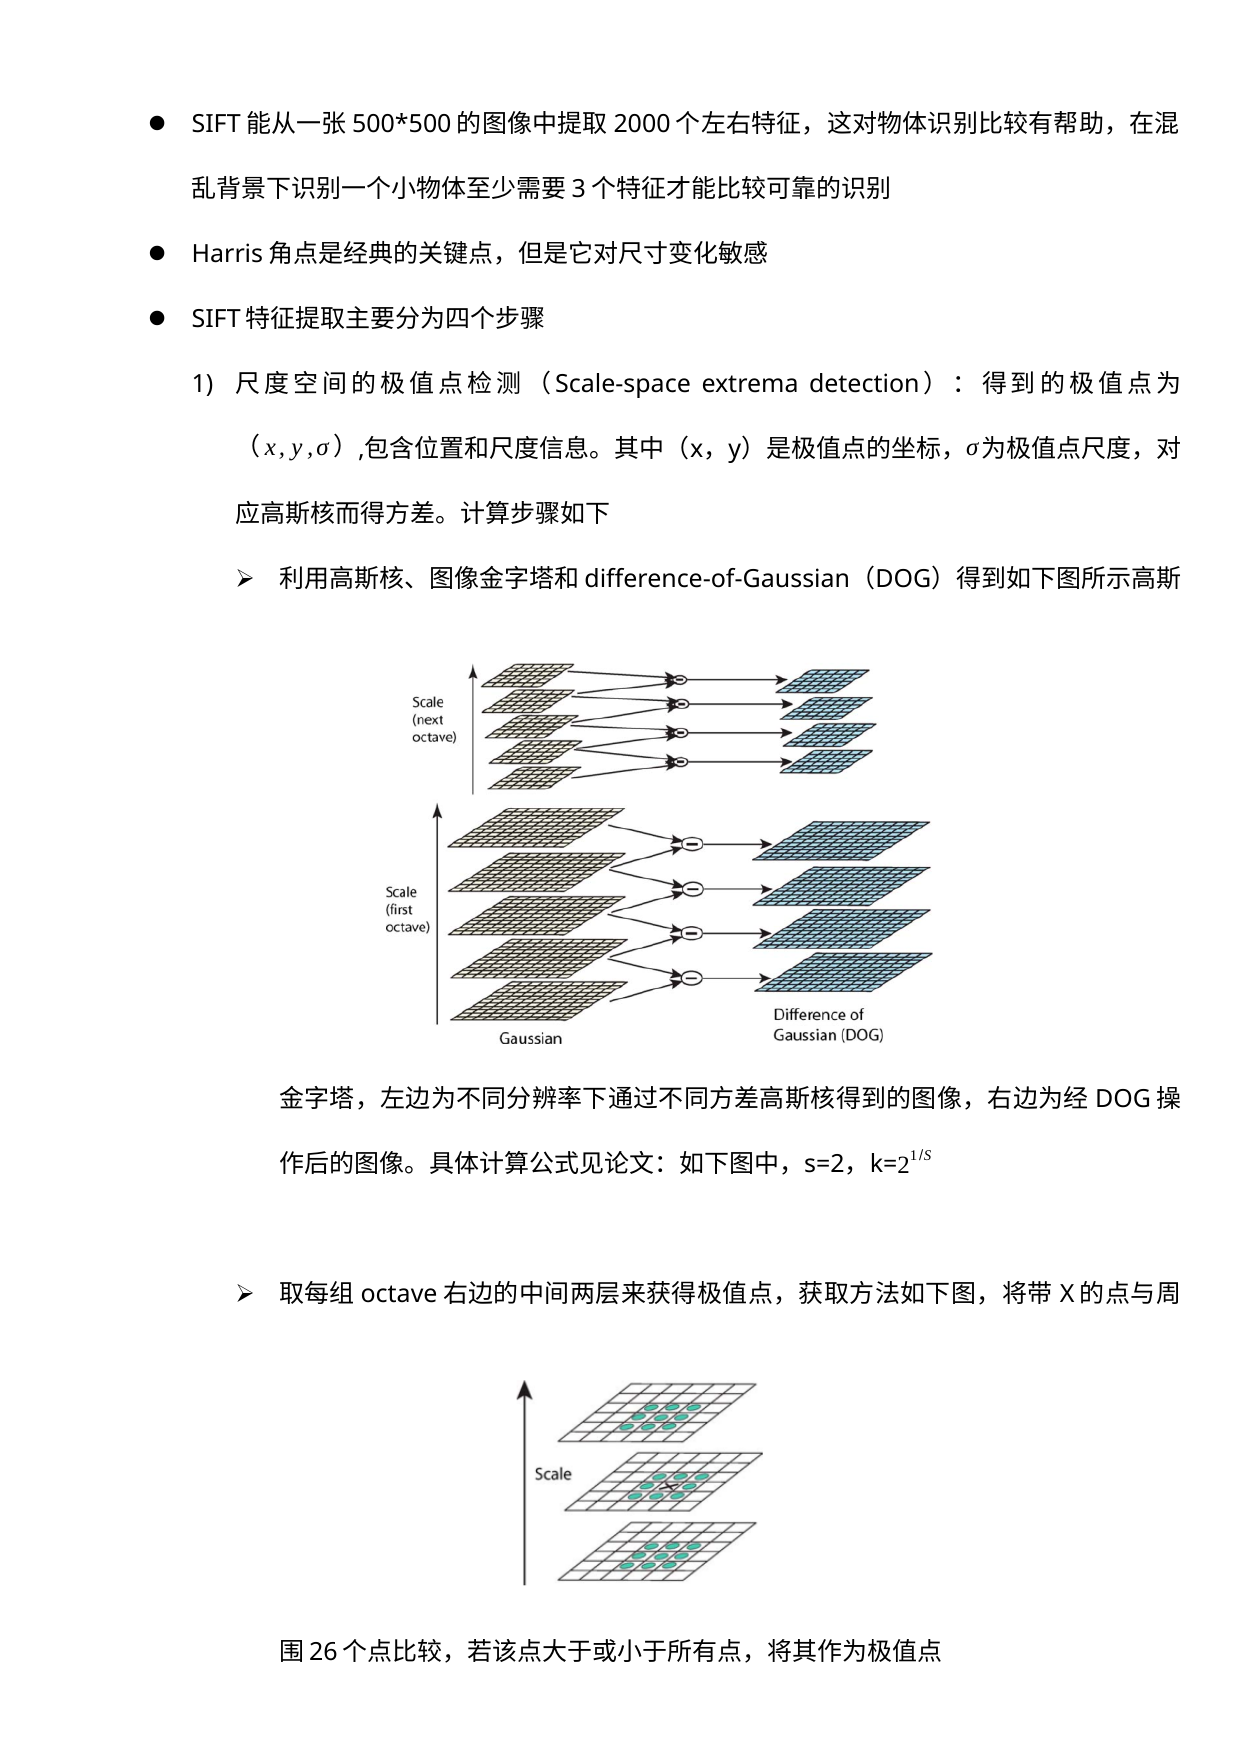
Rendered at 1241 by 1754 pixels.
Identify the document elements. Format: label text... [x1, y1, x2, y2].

picture [363, 660, 953, 1059]
picture [506, 1360, 782, 1596]
list SIFT特征提取主要分为四个步骤 [148, 284, 1181, 349]
list Harris角点是经典的关键点，但是它对尺寸变化敏感 [148, 219, 1181, 284]
list 尺度空间的极值点检测（Scale-space extrema detection）：得到的极值点为,包含位置和尺度信息。其中（x，y）是极值点的坐标，为极值点尺度，对应高斯核而得方差。计算步骤如下 [191, 349, 1181, 544]
list 取每组octave右边的中间两层来获得极值点，获取方法如下图，将带X的点与周围26个点比较，若该点大于或小于所有点，将其作为极值点 [235, 1259, 1181, 1682]
list SIFT能从一张500*500的图像中提取2000个左右特征，这对物体识别比较有帮助，在混乱背景下识别一个小物体至少需要3个特征才能比较可靠的识别 [148, 89, 1181, 219]
